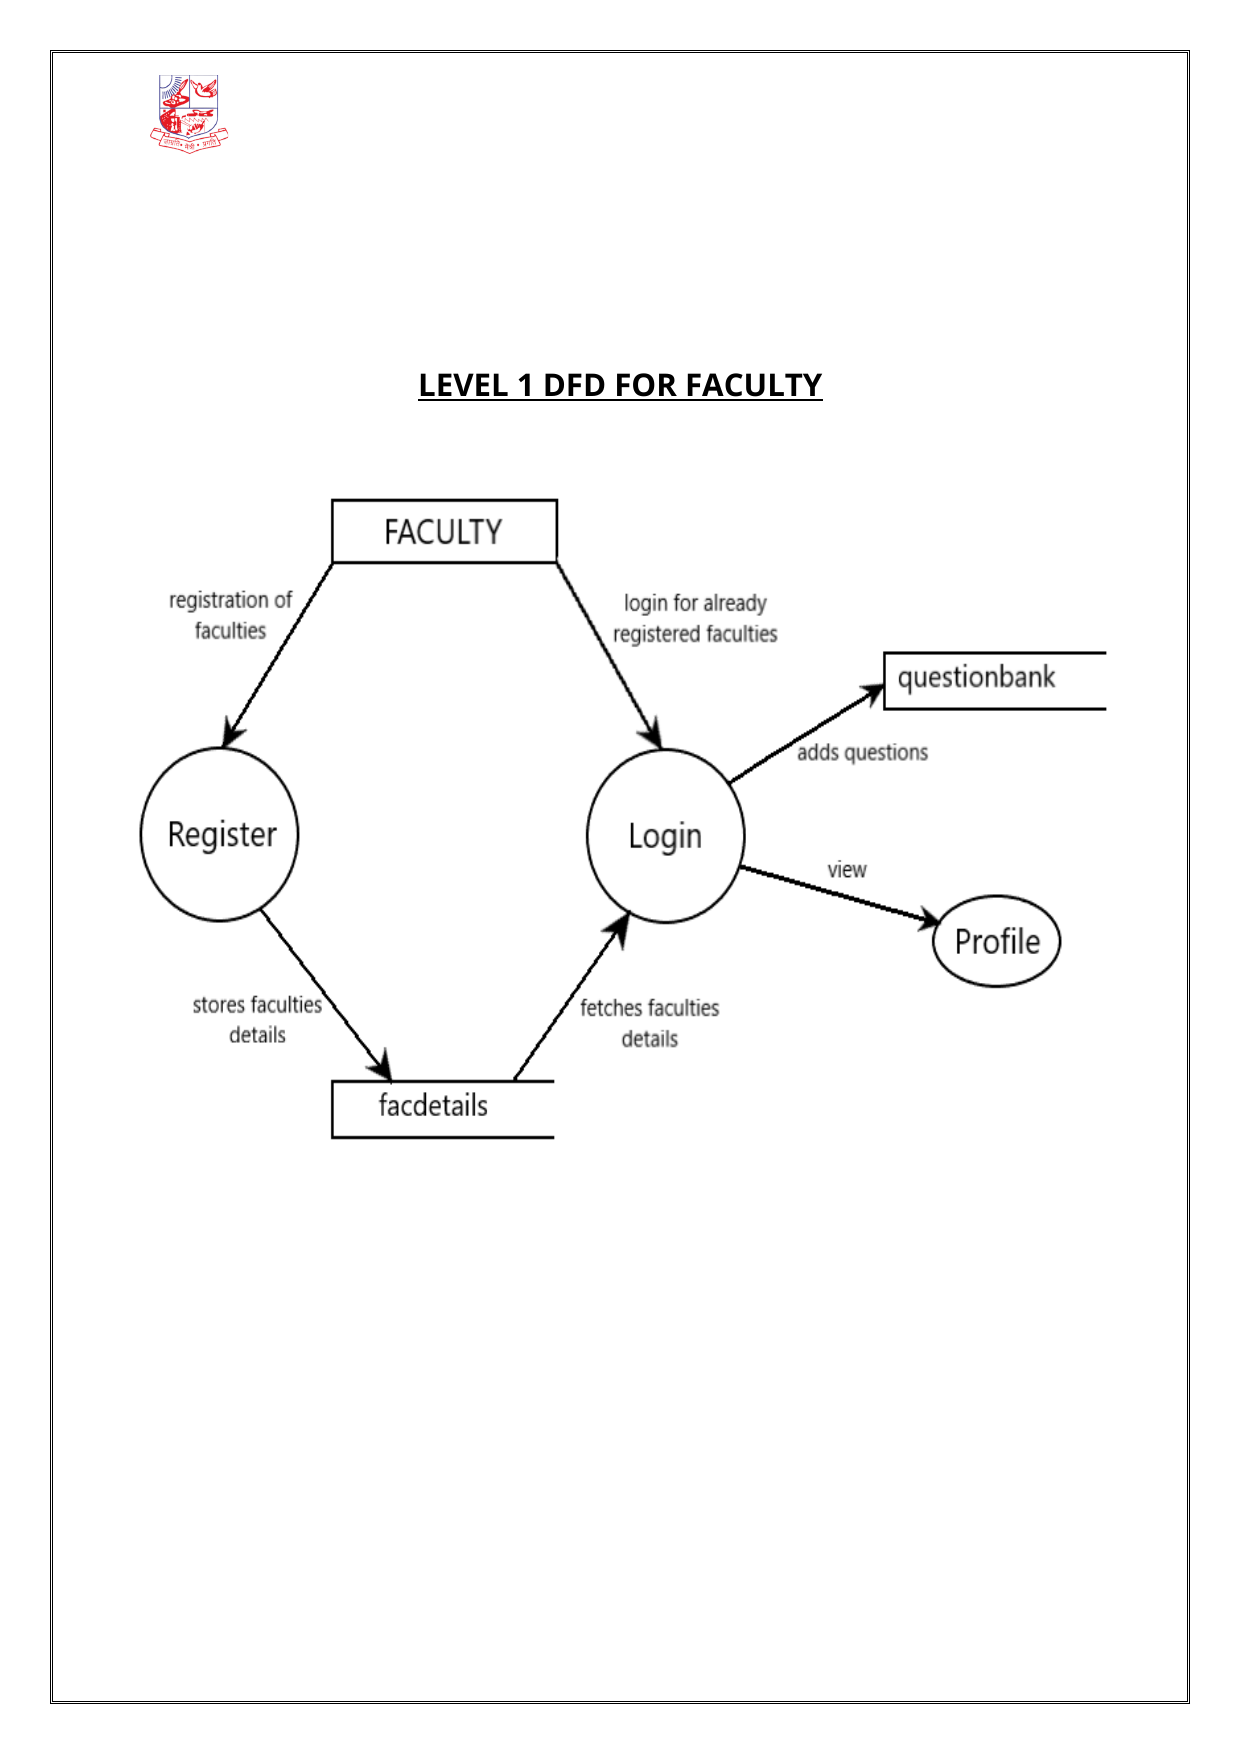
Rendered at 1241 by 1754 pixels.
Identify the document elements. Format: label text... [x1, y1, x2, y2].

picture [150, 75, 229, 154]
text LEVEL 1 DFD FOR FACULTY [150, 362, 1090, 405]
picture [99, 479, 1141, 1175]
